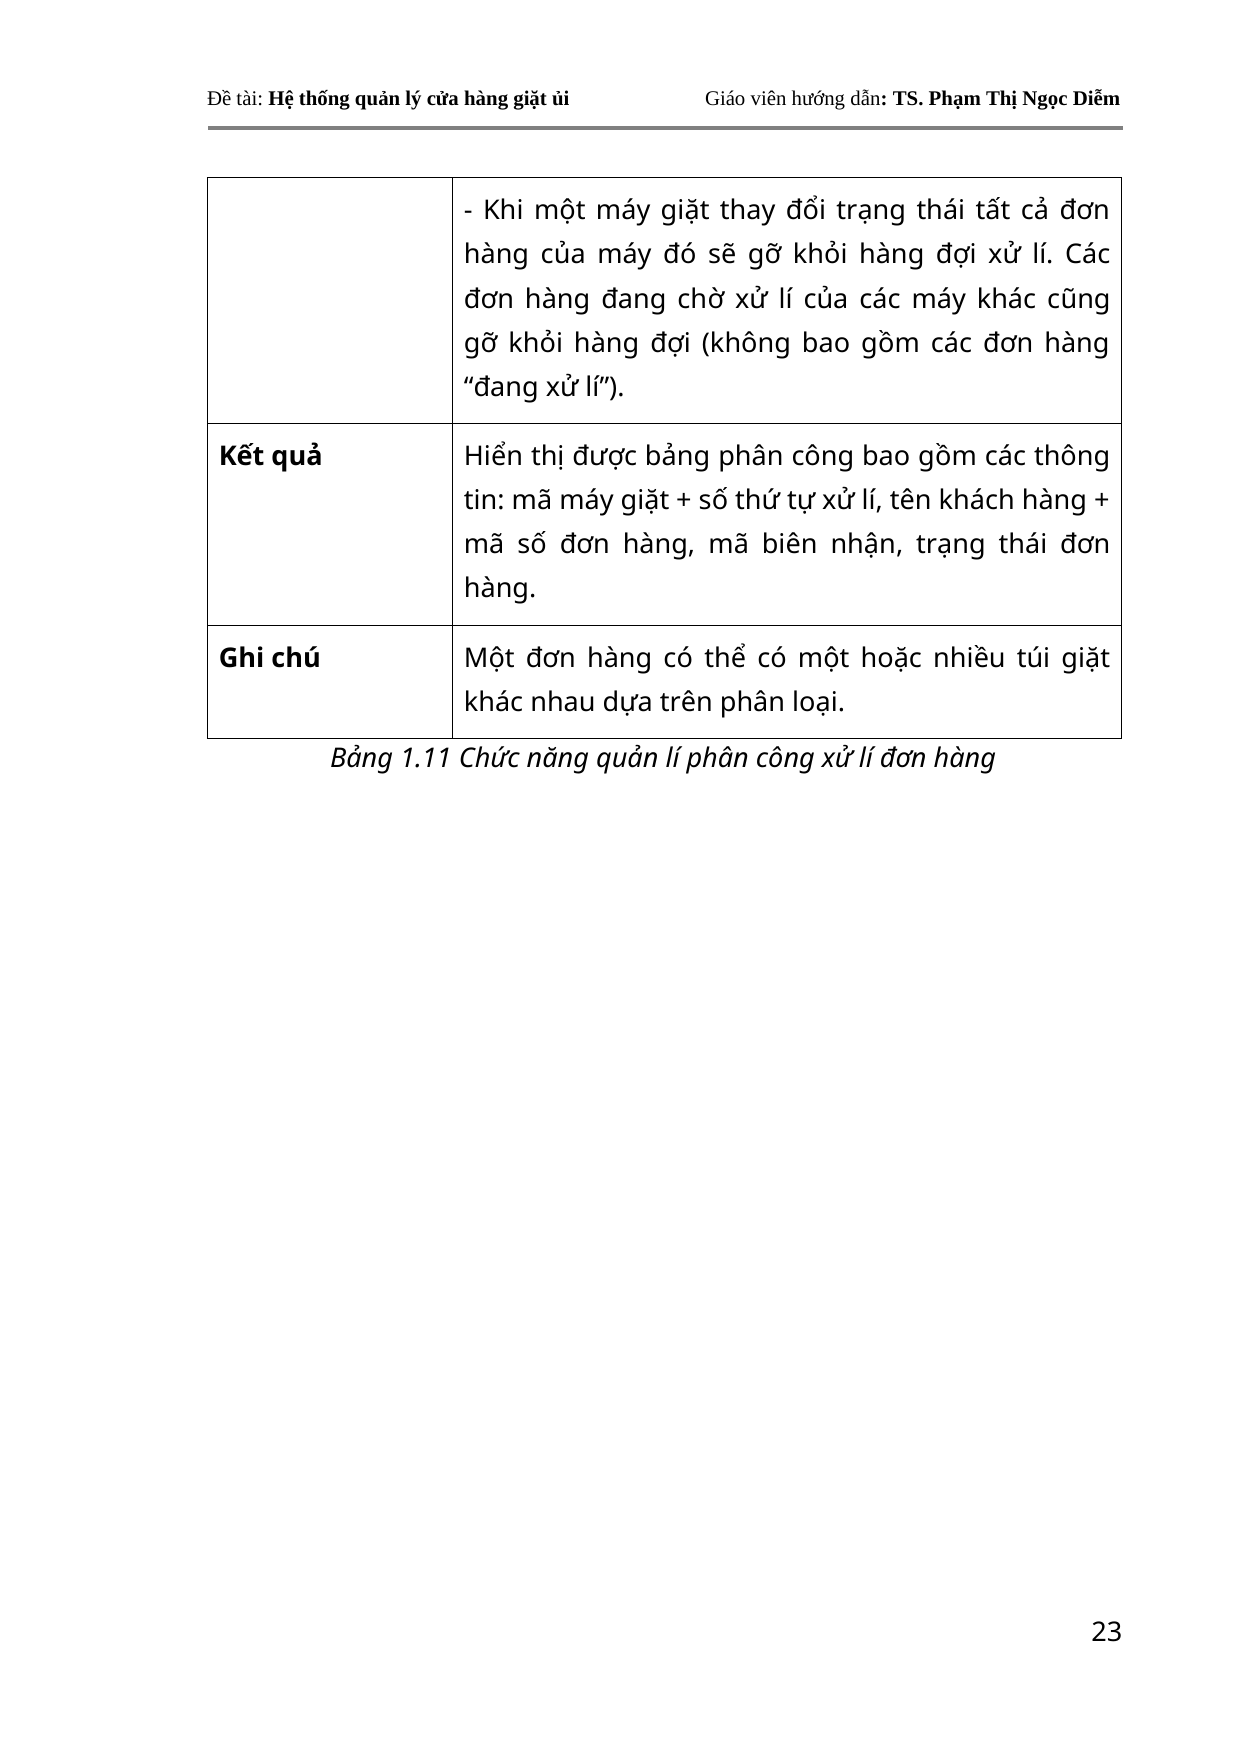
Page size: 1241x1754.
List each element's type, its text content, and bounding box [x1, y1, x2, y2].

table_cell [208, 178, 452, 423]
table_cell [453, 178, 1121, 423]
text 1 [207, 739, 1122, 776]
table_cell [208, 626, 452, 738]
table_cell [453, 626, 1121, 738]
table_cell [453, 424, 1121, 624]
table_cell [208, 424, 452, 624]
